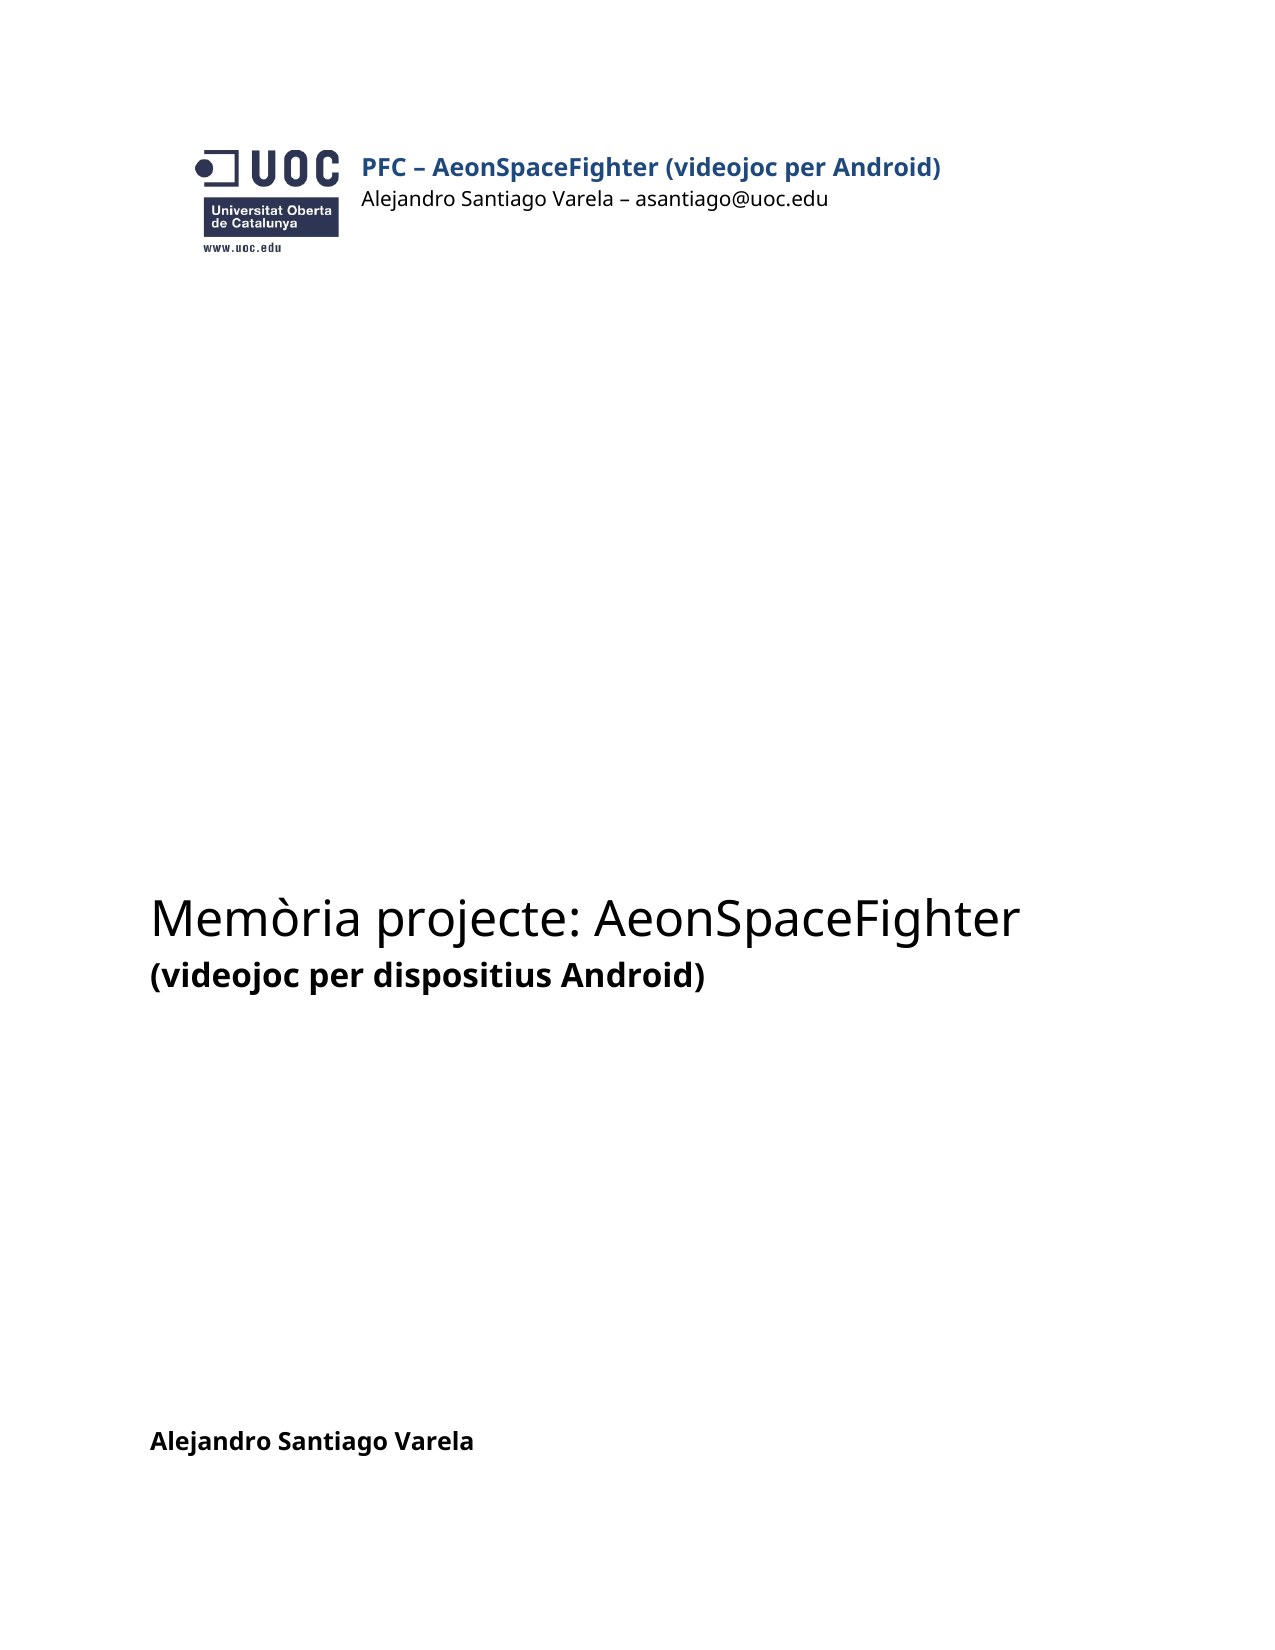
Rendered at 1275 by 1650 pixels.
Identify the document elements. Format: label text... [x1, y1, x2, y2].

picture [195, 150, 339, 252]
text Alejandro Santiago Varela [150, 1423, 1125, 1458]
text Memòria projecte: AeonSpaceFighter [150, 883, 1125, 952]
text (videojoc per dispositius Android) [150, 952, 1125, 997]
